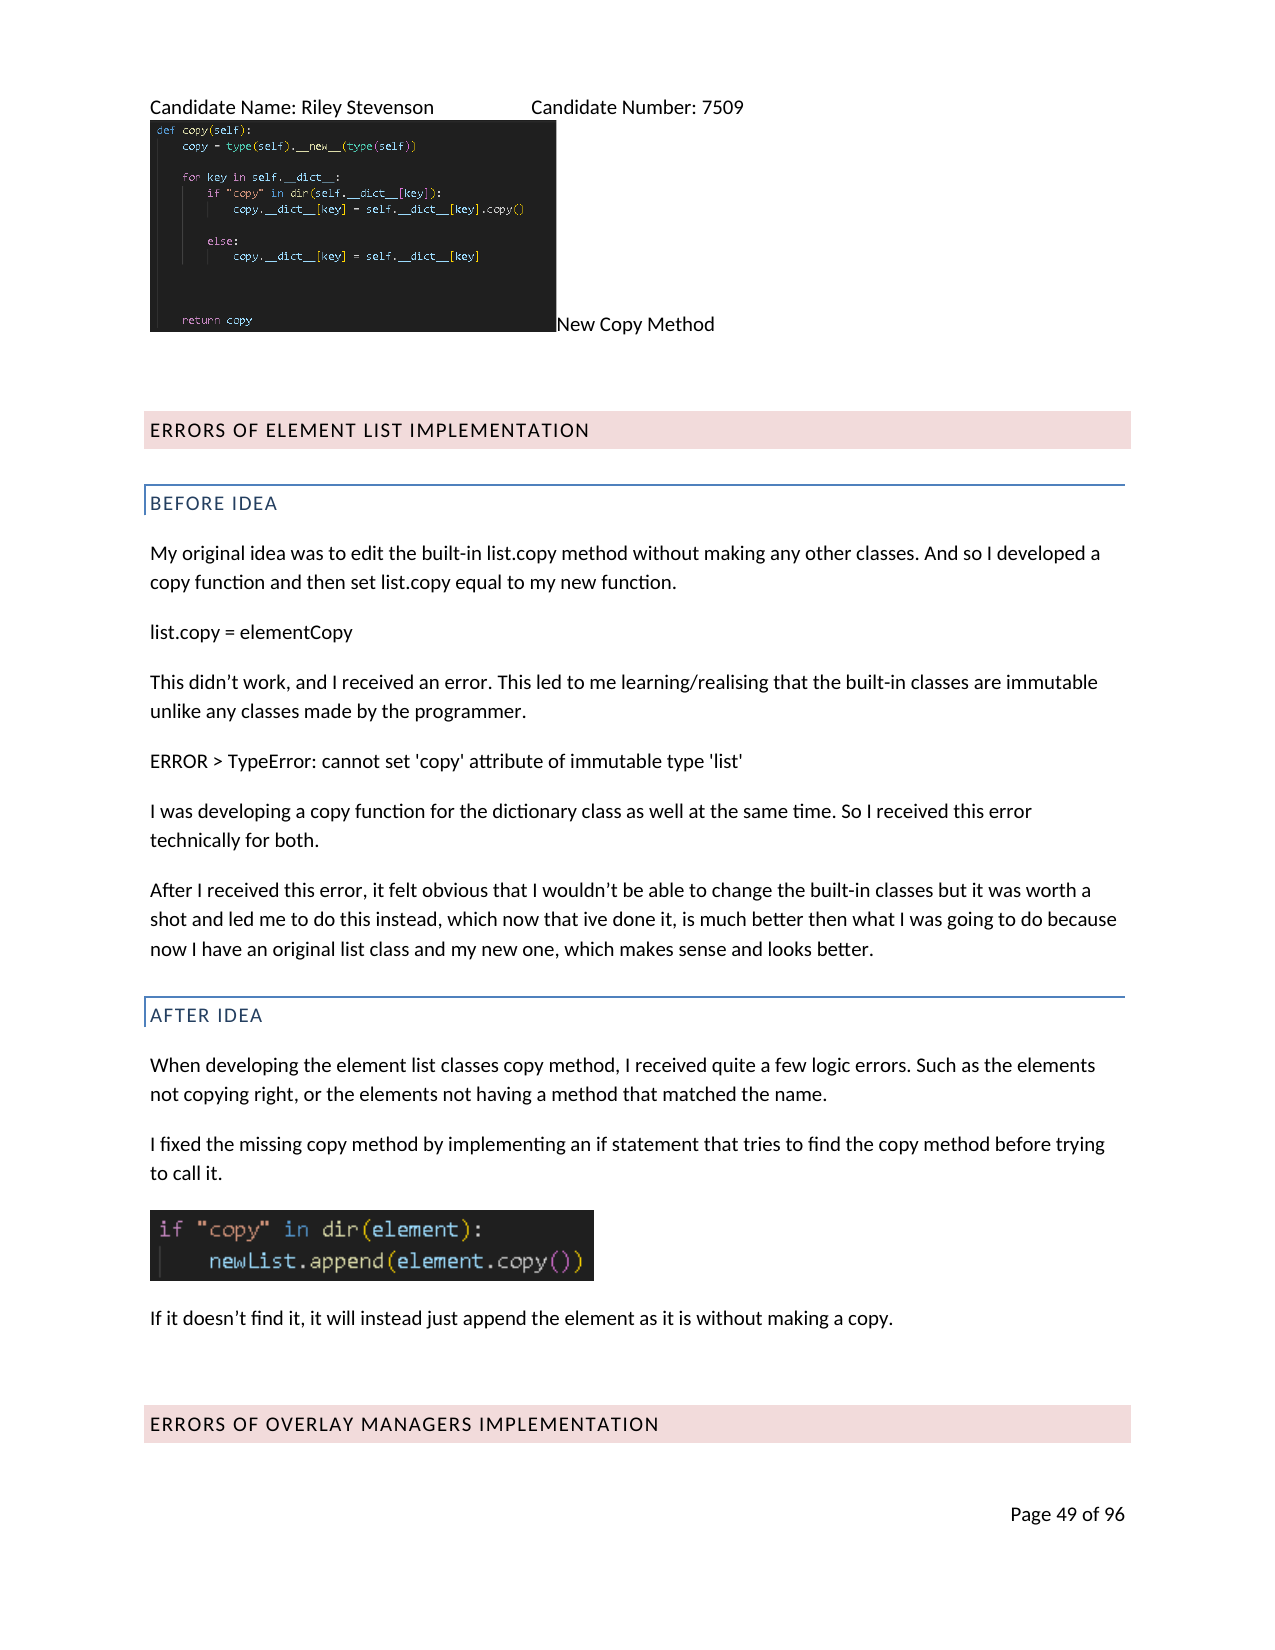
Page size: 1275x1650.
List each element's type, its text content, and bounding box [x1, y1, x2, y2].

text My original idea was to edit the built-in list.copy method without making any other classes. And so I developed a copy function and then set list.copy equal to my new function. [150, 540, 1125, 594]
subtitle Errors of element list implementation [150, 418, 1125, 443]
subtitle Errors of overlay managers implementation [150, 1411, 1125, 1437]
text If it doesn’t find it, it will instead just append the element as it is without making a copy. [150, 1305, 1125, 1331]
subtitle BEFORE IDEA [146, 486, 1125, 515]
text ERROR > TypeError: cannot set 'copy' attribute of immutable type 'list' [150, 748, 1125, 774]
text I was developing a copy function for the dictionary class as well at the same time. So I received this error technically for both. [150, 798, 1125, 853]
subtitle AFTER IDEA [146, 998, 1125, 1027]
picture [150, 1210, 594, 1281]
text I fixed the missing copy method by implementing an if statement that tries to find the copy method before trying to call it. [150, 1131, 1125, 1186]
text When developing the element list classes copy method, I received quite a few logic errors. Such as the elements not copying right, or the elements not having a method that matched the name. [150, 1052, 1125, 1106]
text list.copy = elementCopy [150, 619, 1125, 644]
picture [150, 120, 557, 332]
text This didn’t work, and I received an error. This led to me learning/realising that the built-in classes are immutable unlike any classes made by the programmer. [150, 669, 1125, 724]
text After I received this error, it felt obvious that I wouldn’t be able to change the built-in classes but it was worth a shot and led me to do this instead, which now that ive done it, is much better then what I was going to do because now I have an original list class and my new one, which makes sense and looks better. [150, 877, 1125, 961]
